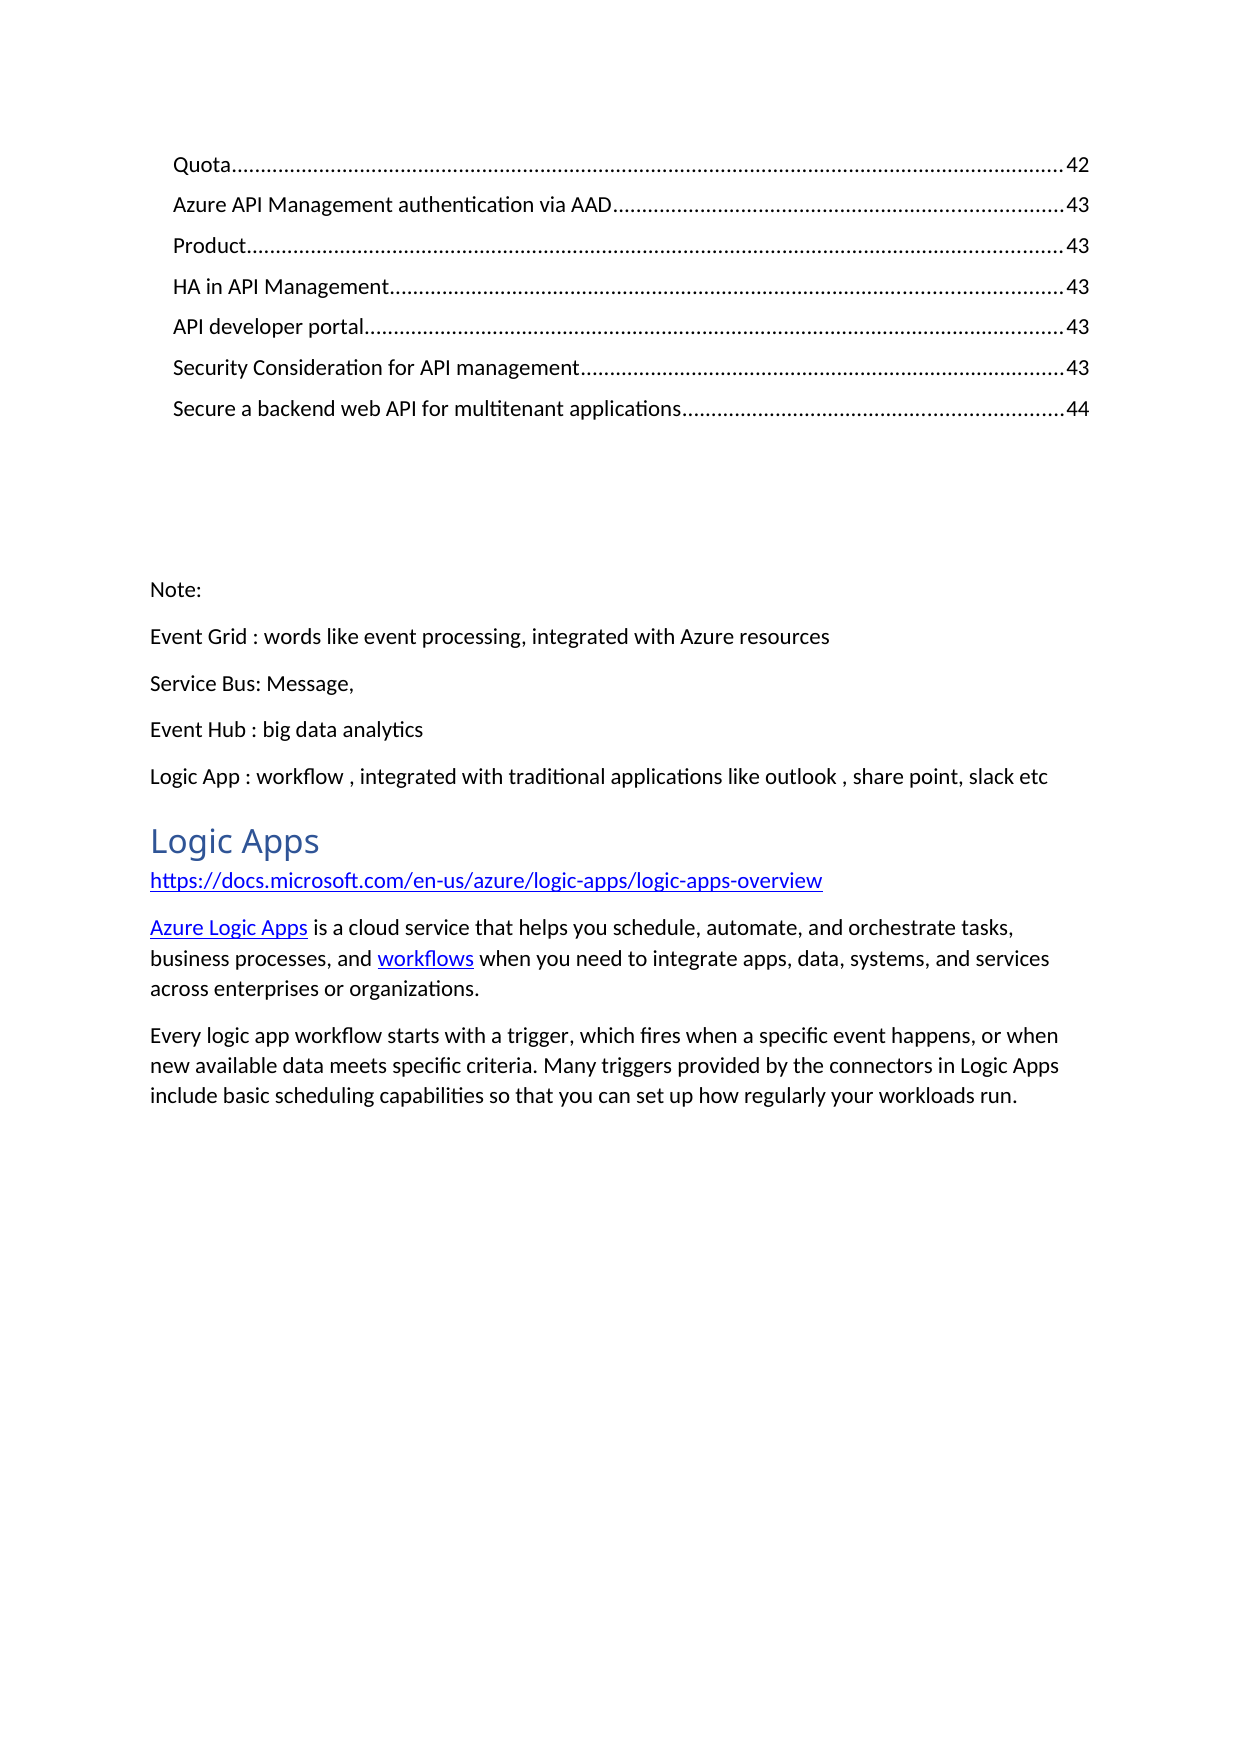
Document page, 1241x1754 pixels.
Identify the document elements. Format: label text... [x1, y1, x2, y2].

text Every logic app workflow starts with a trigger, which fires when a specific event happens, or when new available data meets specific criteria. Many triggers provided by the connectors in Logic Apps include basic scheduling capabilities so that you can set up how regularly your workloads run. [150, 1021, 1090, 1109]
text https://docs.microsoft.com/en-us/azure/logic-apps/logic-apps-overview [150, 867, 1090, 895]
text Event Grid : words like event processing, integrated with Azure resources [150, 622, 1090, 650]
text Event Hub : big data analytics [150, 716, 1090, 744]
text Service Bus: Message, [150, 669, 1090, 697]
text Note: [150, 575, 1090, 603]
text Logic App : workflow , integrated with traditional applications like outlook , share point, slack etc [150, 762, 1090, 791]
subtitle Logic Apps [150, 818, 1090, 863]
text Azure Logic Apps is a cloud service that helps you schedule, automate, and orchestrate tasks, business processes, and workflows when you need to integrate apps, data, systems, and services across enterprises or organizations. [150, 913, 1090, 1002]
